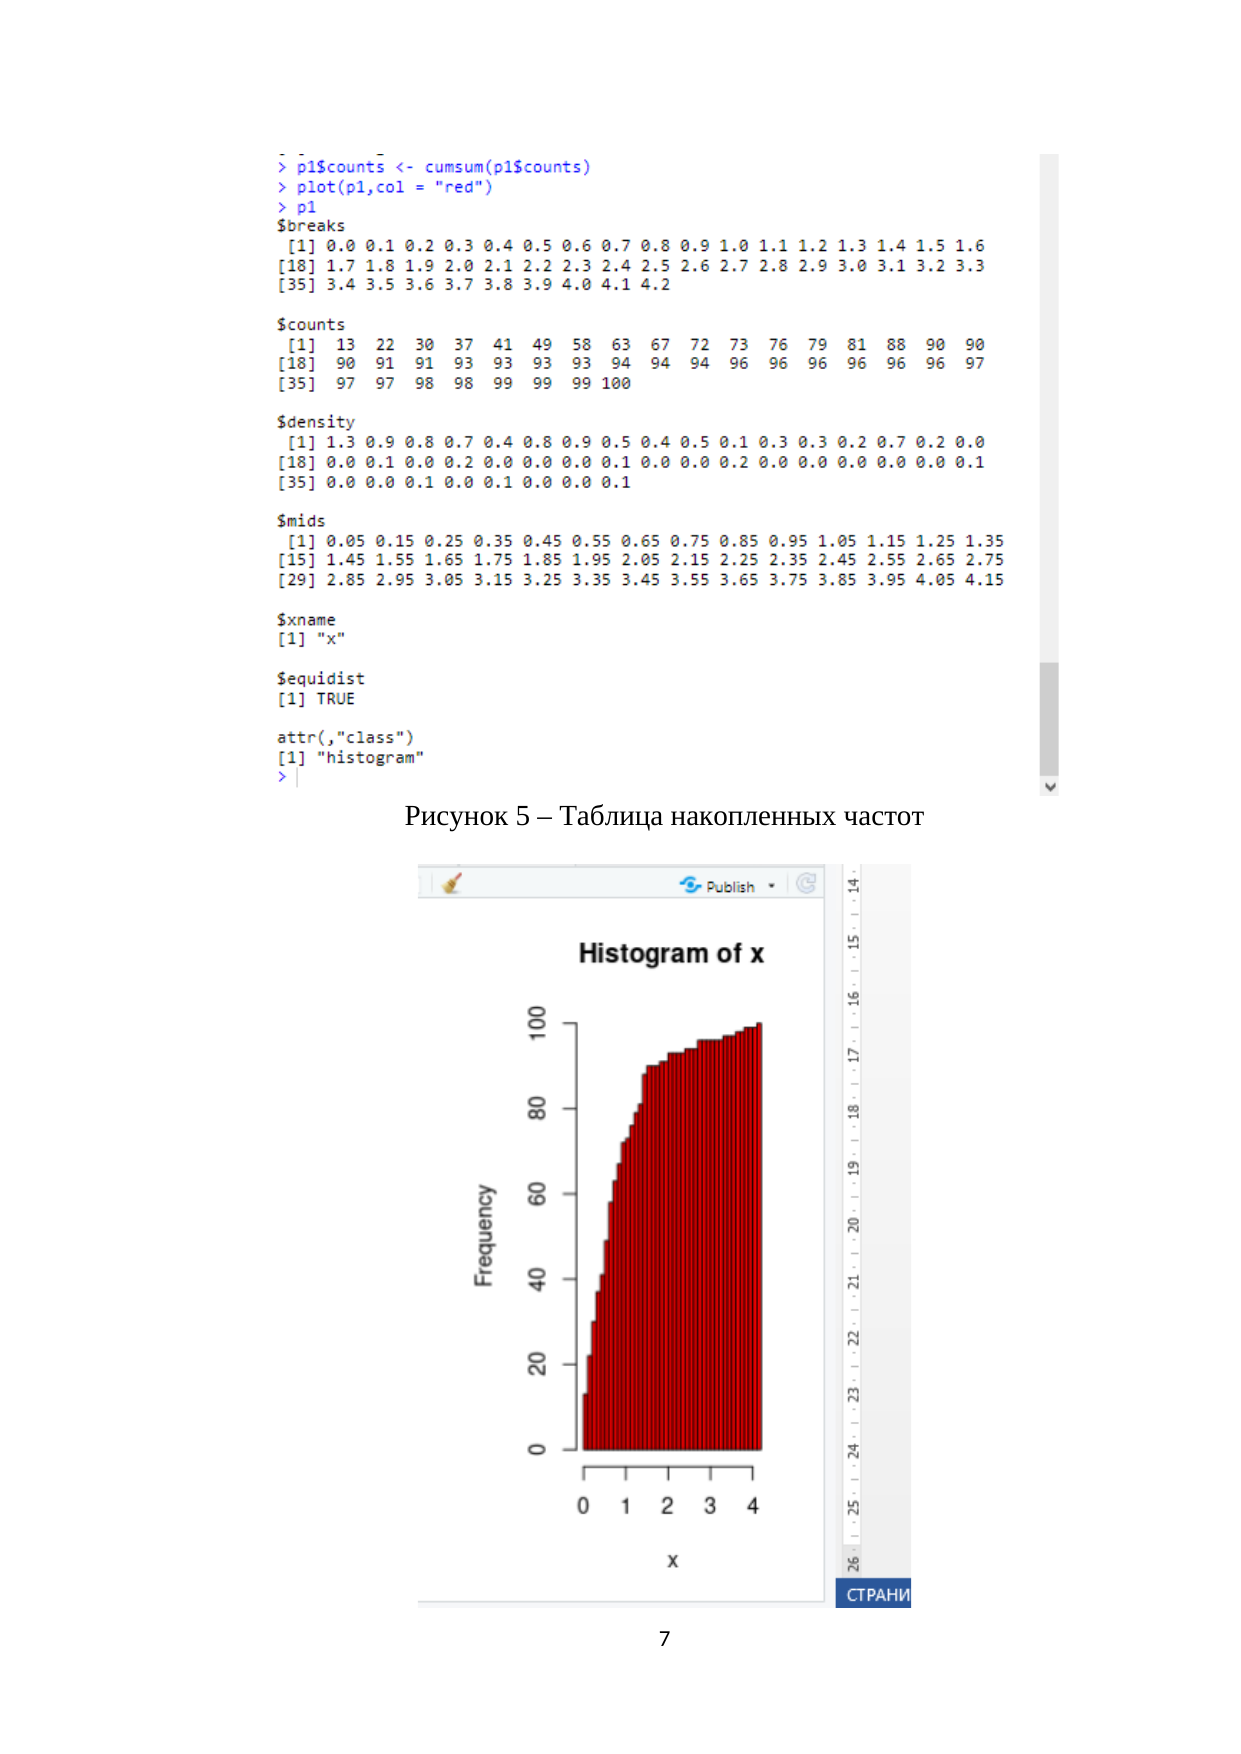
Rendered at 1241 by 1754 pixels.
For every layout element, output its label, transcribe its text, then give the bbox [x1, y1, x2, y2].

picture [270, 154, 1059, 796]
picture [417, 864, 912, 1608]
text Рисунок 5 – Таблица накопленных частот [177, 798, 1152, 832]
